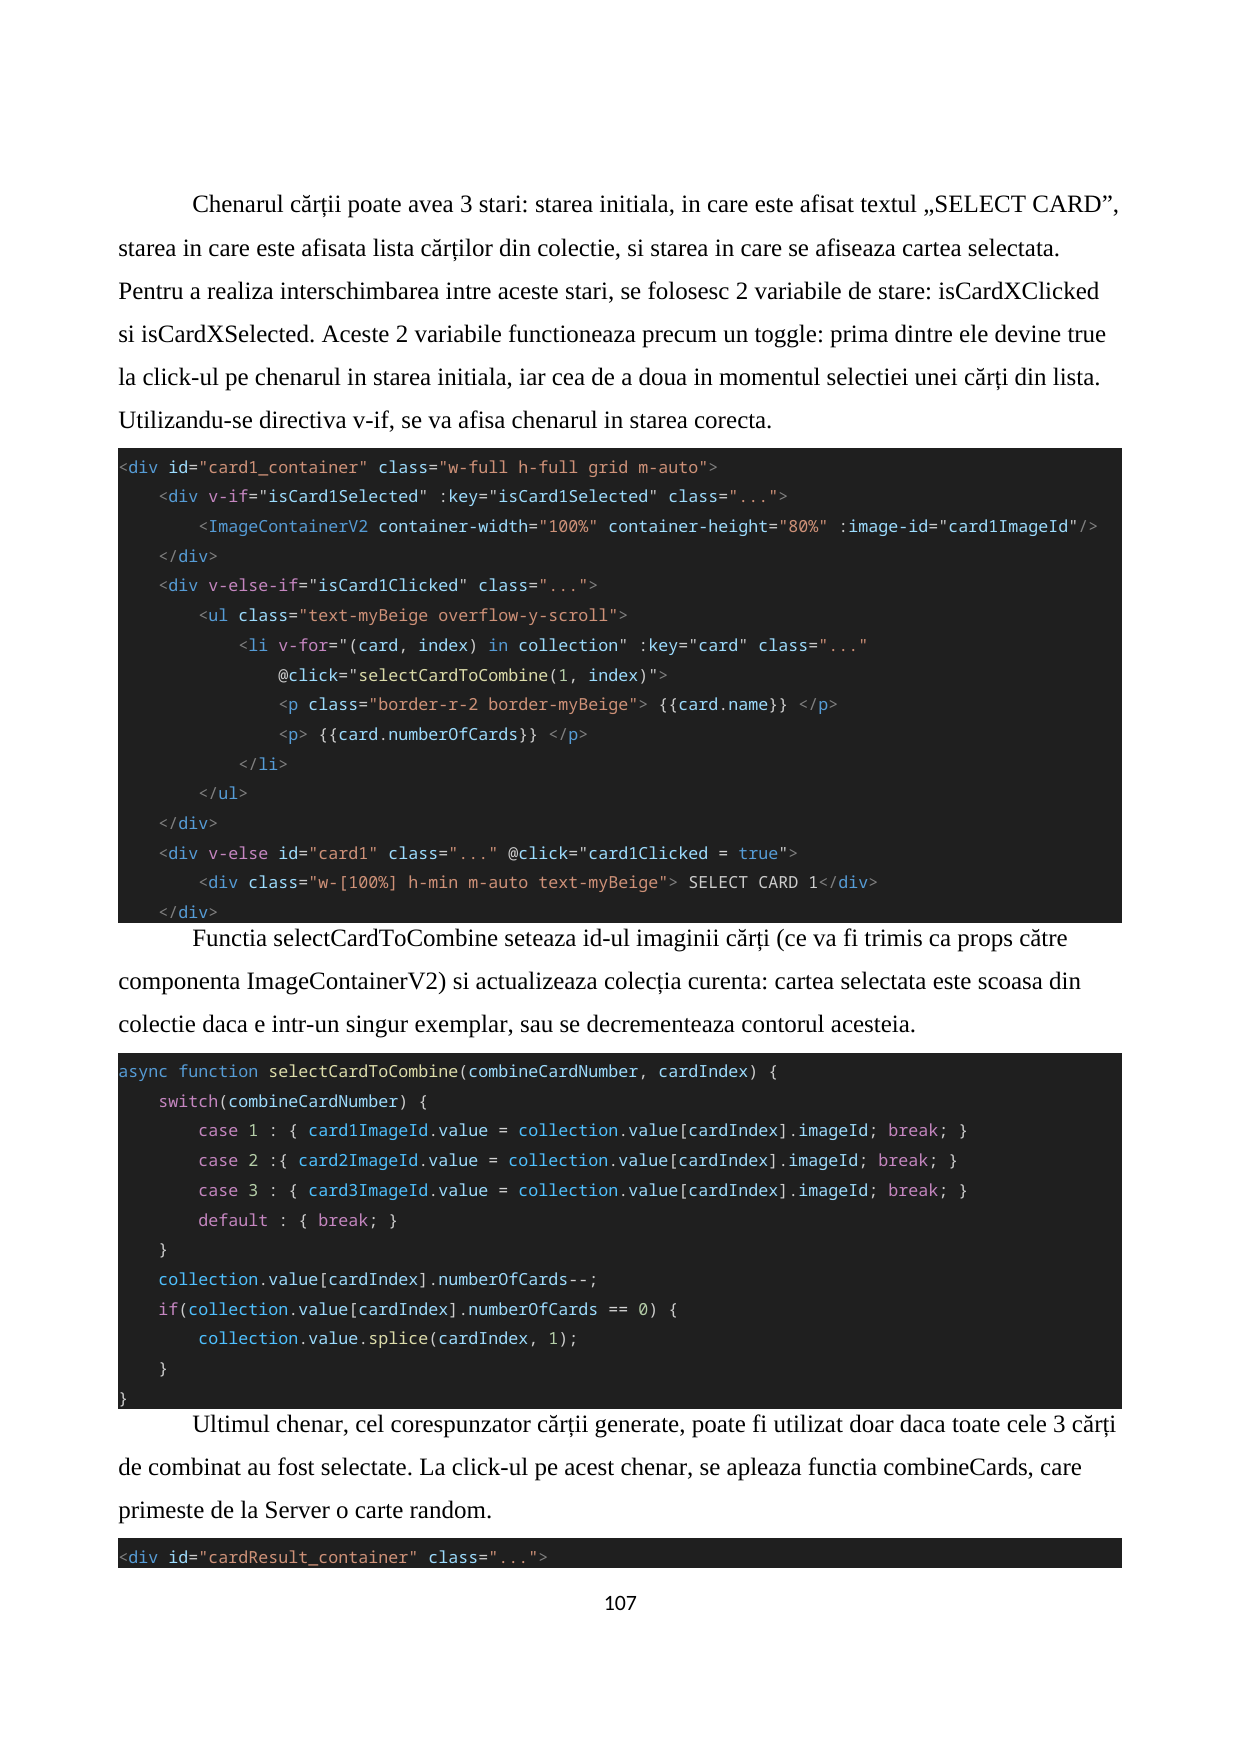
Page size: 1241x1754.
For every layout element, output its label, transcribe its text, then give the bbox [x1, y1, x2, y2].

text case 2 :{ card2ImageId.value = collection.value[cardIndex].imageId; break; } [118, 1142, 1122, 1171]
text switch(combineCardNumber) { [118, 1082, 1122, 1112]
text collection.value[cardIndex].numberOfCards--; [118, 1261, 1122, 1290]
text case 1 : { card1ImageId.value = collection.value[cardIndex].imageId; break; } [118, 1112, 1122, 1142]
text </div> [118, 537, 1122, 567]
text } [118, 1231, 1122, 1261]
text <div id="card1_container" class="w-full h-full grid m-auto"> [118, 448, 1122, 478]
text } [118, 1349, 1122, 1379]
text <ImageContainerV2 container-width="100%" container-height="80%" :image-id="card1ImageId"/> [118, 508, 1122, 537]
text Ultimul chenar, cel corespunzator cărții generate, poate fi utilizat doar daca toate cele 3 cărți de combinat au fost selectate. La click-ul pe acest chenar, se apleaza functia combineCards, care primeste de la Server o carte random. [118, 1409, 1122, 1524]
text <p class="border-r-2 border-myBeige"> {{card.name}} </p> [118, 686, 1122, 716]
text if(collection.value[cardIndex].numberOfCards == 0) { [118, 1290, 1122, 1320]
text </li> [118, 745, 1122, 775]
text </ul> [118, 775, 1122, 804]
text <div class="w-[100%] h-min m-auto text-myBeige"> SELECT CARD 1</div> [118, 864, 1122, 894]
text <li v-for="(card, index) in collection" :key="card" class="..." [118, 626, 1122, 656]
text <div v-else id="card1" class="..." @click="card1Clicked = true"> [118, 834, 1122, 864]
text <div v-if="isCard1Selected" :key="isCard1Selected" class="..."> [118, 478, 1122, 508]
text default : { break; } [118, 1201, 1122, 1231]
text </div> [118, 894, 1122, 923]
text async function selectCardToCombine(combineCardNumber, cardIndex) { [118, 1053, 1122, 1082]
text <p> {{card.numberOfCards}} </p> [118, 716, 1122, 745]
text @click="selectCardToCombine(1, index)"> [118, 656, 1122, 686]
text } [118, 1379, 1122, 1409]
text case 3 : { card3ImageId.value = collection.value[cardIndex].imageId; break; } [118, 1171, 1122, 1201]
text Chenarul cărții poate avea 3 stari: starea initiala, in care este afisat textul „SELECT CARD”, starea in care este afisata lista cărților din colectie, si starea in care se afiseaza cartea selectata. Pentru a realiza interschimbarea intre aceste stari, se folosesc 2 variabile de stare: isCardXClicked si isCardXSelected. Aceste 2 variabile functioneaza precum un toggle: prima dintre ele devine true la click-ul pe chenarul in starea initiala, iar cea de a doua in momentul selectiei unei cărți din lista. Utilizandu-se directiva v-if, se va afisa chenarul in starea corecta. [118, 189, 1122, 434]
text <div v-else-if="isCard1Clicked" class="..."> [118, 567, 1122, 597]
text collection.value.splice(cardIndex, 1); [118, 1320, 1122, 1349]
text <div id="cardResult_container" class="..."> [118, 1538, 1122, 1568]
text <ul class="text-myBeige overflow-y-scroll"> [118, 597, 1122, 626]
text </div> [118, 804, 1122, 834]
text Functia selectCardToCombine seteaza id-ul imaginii cărți (ce va fi trimis ca props către componenta ImageContainerV2) si actualizeaza colecția curenta: cartea selectata este scoasa din colectie daca e intr-un singur exemplar, sau se decrementeaza contorul acesteia. [118, 923, 1122, 1038]
